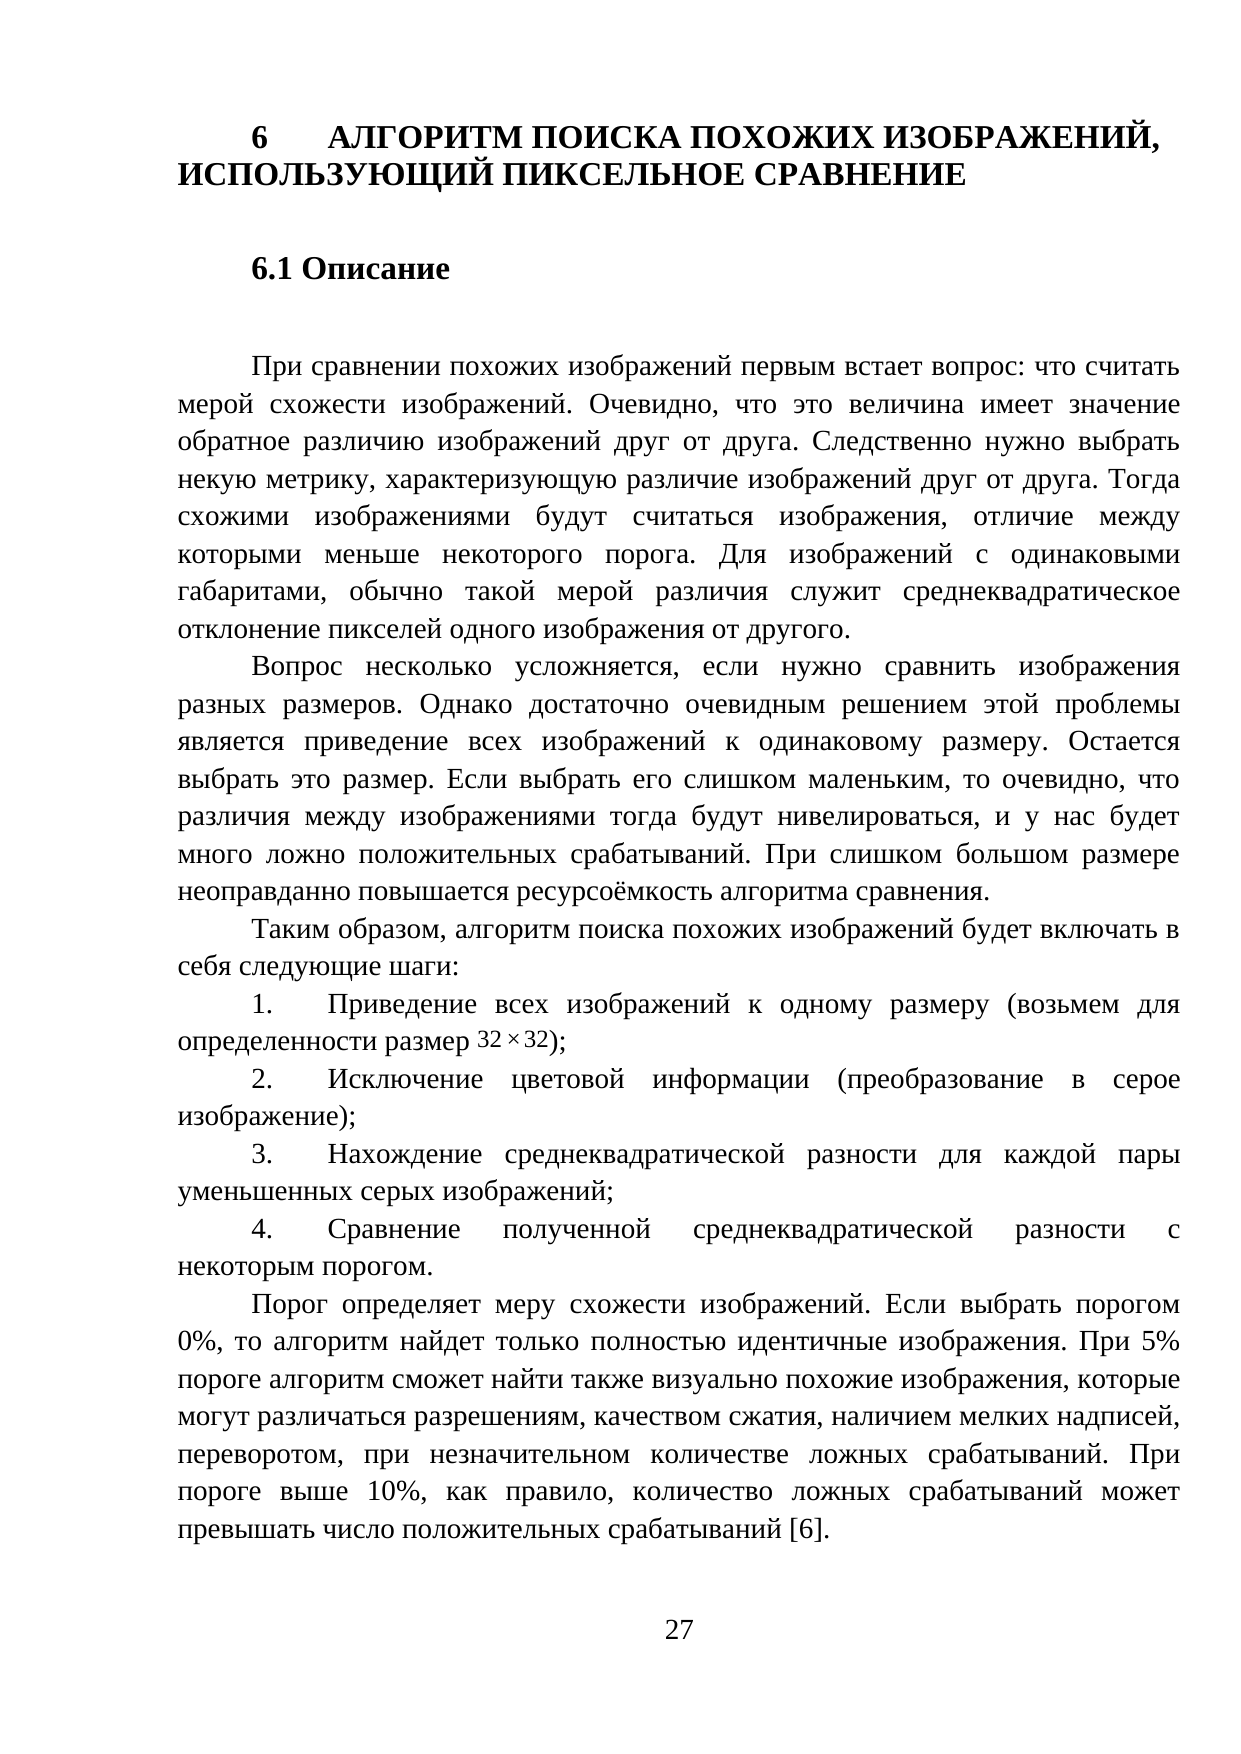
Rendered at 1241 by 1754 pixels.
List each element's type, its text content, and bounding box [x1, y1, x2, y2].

list Сравнение полученной среднеквадратической разности с некоторым порогом. [177, 1208, 1181, 1283]
text Вопрос несколько усложняется, если нужно сравнить изображения разных размеров. Однако достаточно очевидным решением этой проблемы является приведение всех изображений к одинаковому размеру. Остается выбрать это размер. Если выбрать его слишком маленьким, то очевидно, что различия между изображениями тогда будут нивелироваться, и у нас будет много ложно положительных срабатываний. При слишком большом размере неоправданно повышается ресурсоёмкость алгоритма сравнения. [177, 646, 1181, 686]
list АЛГОРИТМ ПОИСКА ПОХОЖИХ ИЗОБРАЖЕНИЙ, ИСПОЛЬЗУЮЩИЙ ПИКСЕЛЬНОЕ СРАВНЕНИЕ [177, 118, 1181, 193]
text Порог определяет меру схожести изображений. Если выбрать порогом 0%, то алгоритм найдет только полностью идентичные изображения. При 5% пороге алгоритм сможет найти также визуально похожие изображения, которые могут различаться разрешениям, качеством сжатия, наличием мелких надписей, переворотом, при незначительном количестве ложных срабатываний. При пороге выше 10%, как правило, количество ложных срабатываний может превышать число положительных срабатываний [6]. [177, 1283, 1181, 1323]
list Исключение цветовой информации (преобразование в серое изображение); [177, 1058, 1181, 1133]
subtitle 6.1 Описание [177, 250, 1181, 287]
list Нахождение среднеквадратической разности для каждой пары уменьшенных серых изображений; [177, 1133, 1181, 1208]
text Таким образом, алгоритм поиска похожих изображений будет включать в себя следующие шаги: [177, 908, 1181, 983]
list Приведение всех изображений к одному размеру (возьмем для определенности размер ); [177, 983, 1181, 1058]
text При сравнении похожих изображений первым встает вопрос: что считать мерой схожести изображений. Очевидно, что это величина имеет значение обратное различию изображений друг от друга. Следственно нужно выбрать некую метрику, характеризующую различие изображений друг от друга. Тогда схожими изображениями будут считаться изображения, отличие между которыми меньше некоторого порога. Для изображений с одинаковыми габаритами, обычно такой мерой различия служит среднеквадратическое отклонение пикселей одного изображения от другого. [177, 607, 1181, 646]
text Вопрос несколько усложняется, если нужно сравнить изображения разных размеров. Однако достаточно очевидным решением этой проблемы является приведение всех изображений к одинаковому размеру. Остается выбрать это размер. Если выбрать его слишком маленьким, то очевидно, что различия между изображениями тогда будут нивелироваться, и у нас будет много ложно положительных срабатываний. При слишком большом размере неоправданно повышается ресурсоёмкость алгоритма сравнения. [177, 869, 1181, 908]
text При сравнении похожих изображений первым встает вопрос: что считать мерой схожести изображений. Очевидно, что это величина имеет значение обратное различию изображений друг от друга. Следственно нужно выбрать некую метрику, характеризующую различие изображений друг от друга. Тогда схожими изображениями будут считаться изображения, отличие между которыми меньше некоторого порога. Для изображений с одинаковыми габаритами, обычно такой мерой различия служит среднеквадратическое отклонение пикселей одного изображения от другого. [177, 346, 1181, 386]
text Порог определяет меру схожести изображений. Если выбрать порогом 0%, то алгоритм найдет только полностью идентичные изображения. При 5% пороге алгоритм сможет найти также визуально похожие изображения, которые могут различаться разрешениям, качеством сжатия, наличием мелких надписей, переворотом, при незначительном количестве ложных срабатываний. При пороге выше 10%, как правило, количество ложных срабатываний может превышать число положительных срабатываний [6]. [177, 1507, 1181, 1546]
